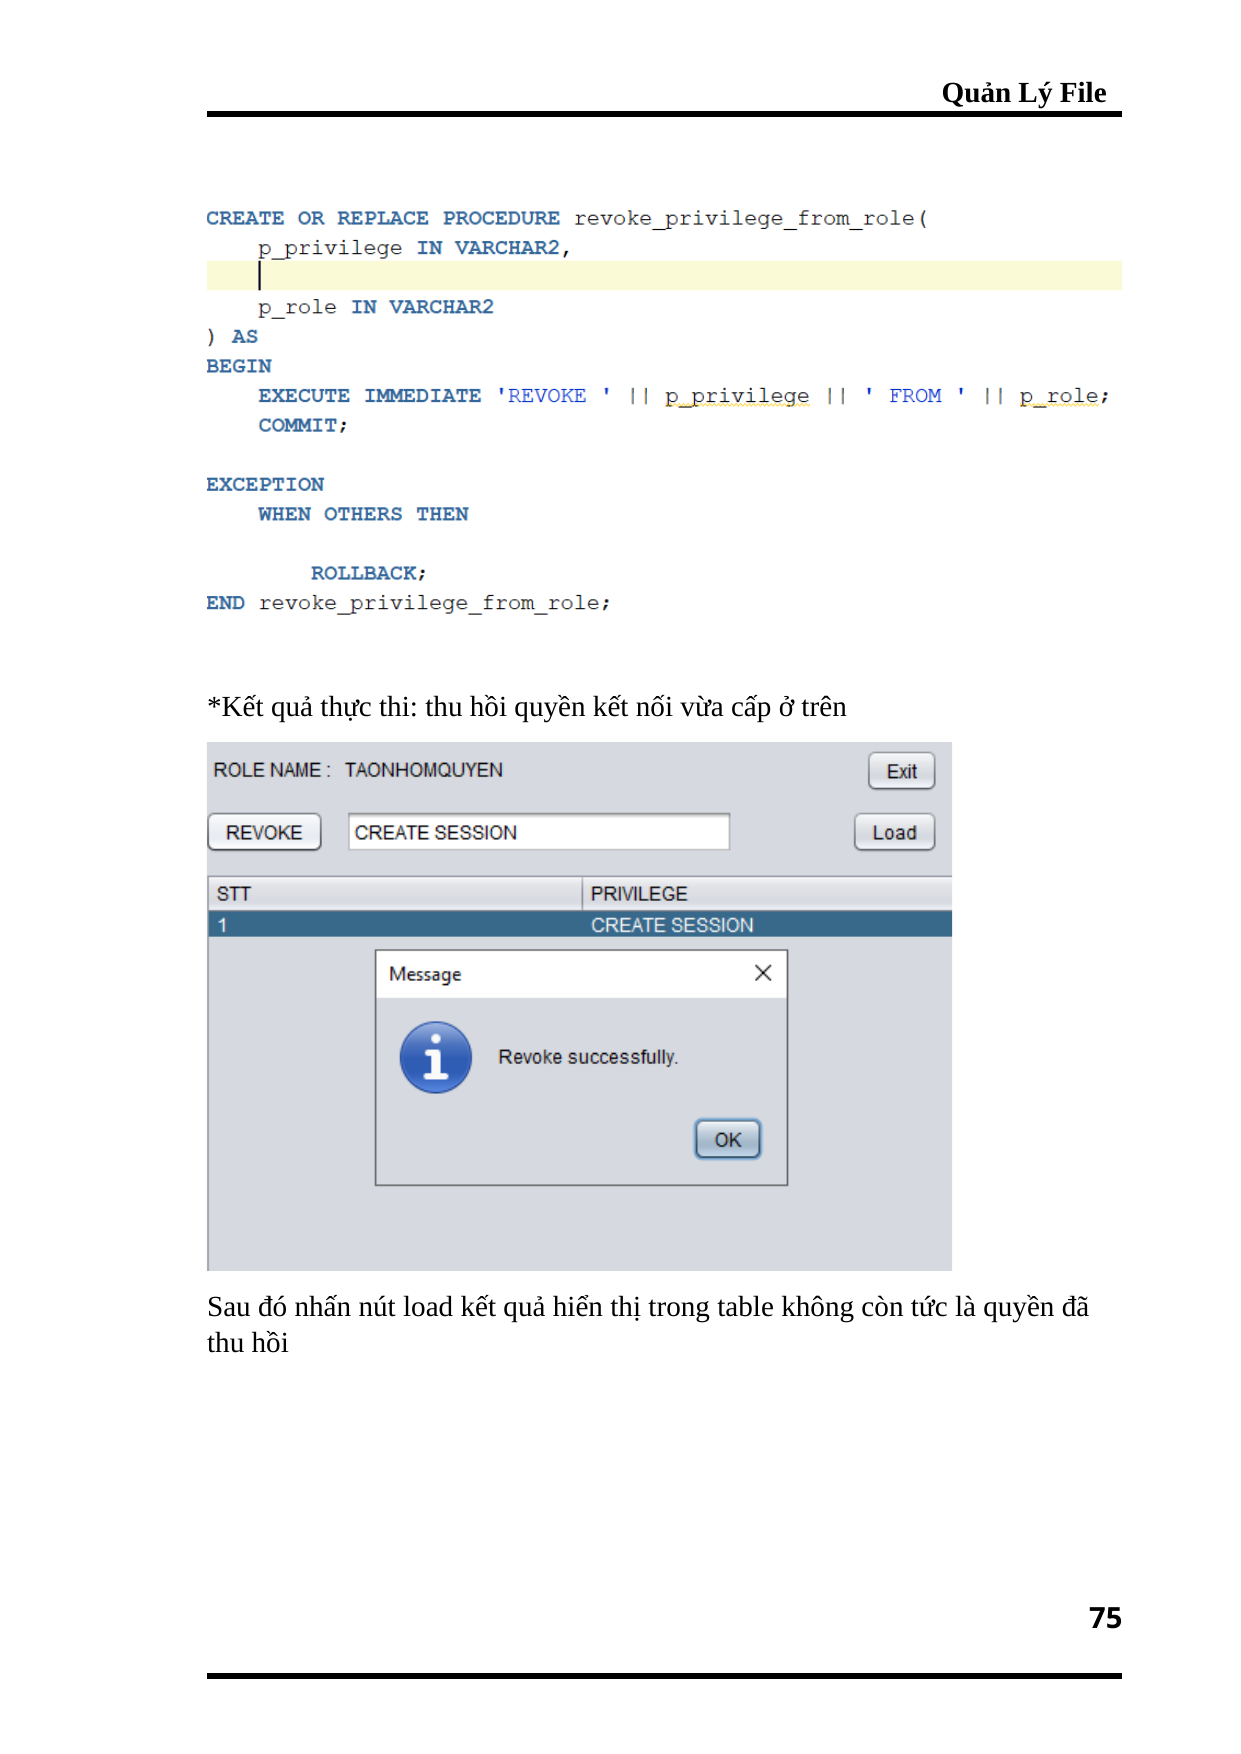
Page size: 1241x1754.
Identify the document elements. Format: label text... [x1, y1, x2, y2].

picture [206, 206, 1123, 618]
text Sau đó nhấn nút load kết quả hiển thị trong table không còn tức là quyền đã thu hồi [207, 1289, 1122, 1359]
text *Kết quả thực thi: thu hồi quyền kết nối vừa cấp ở trên [207, 689, 1122, 723]
picture [206, 742, 953, 1271]
